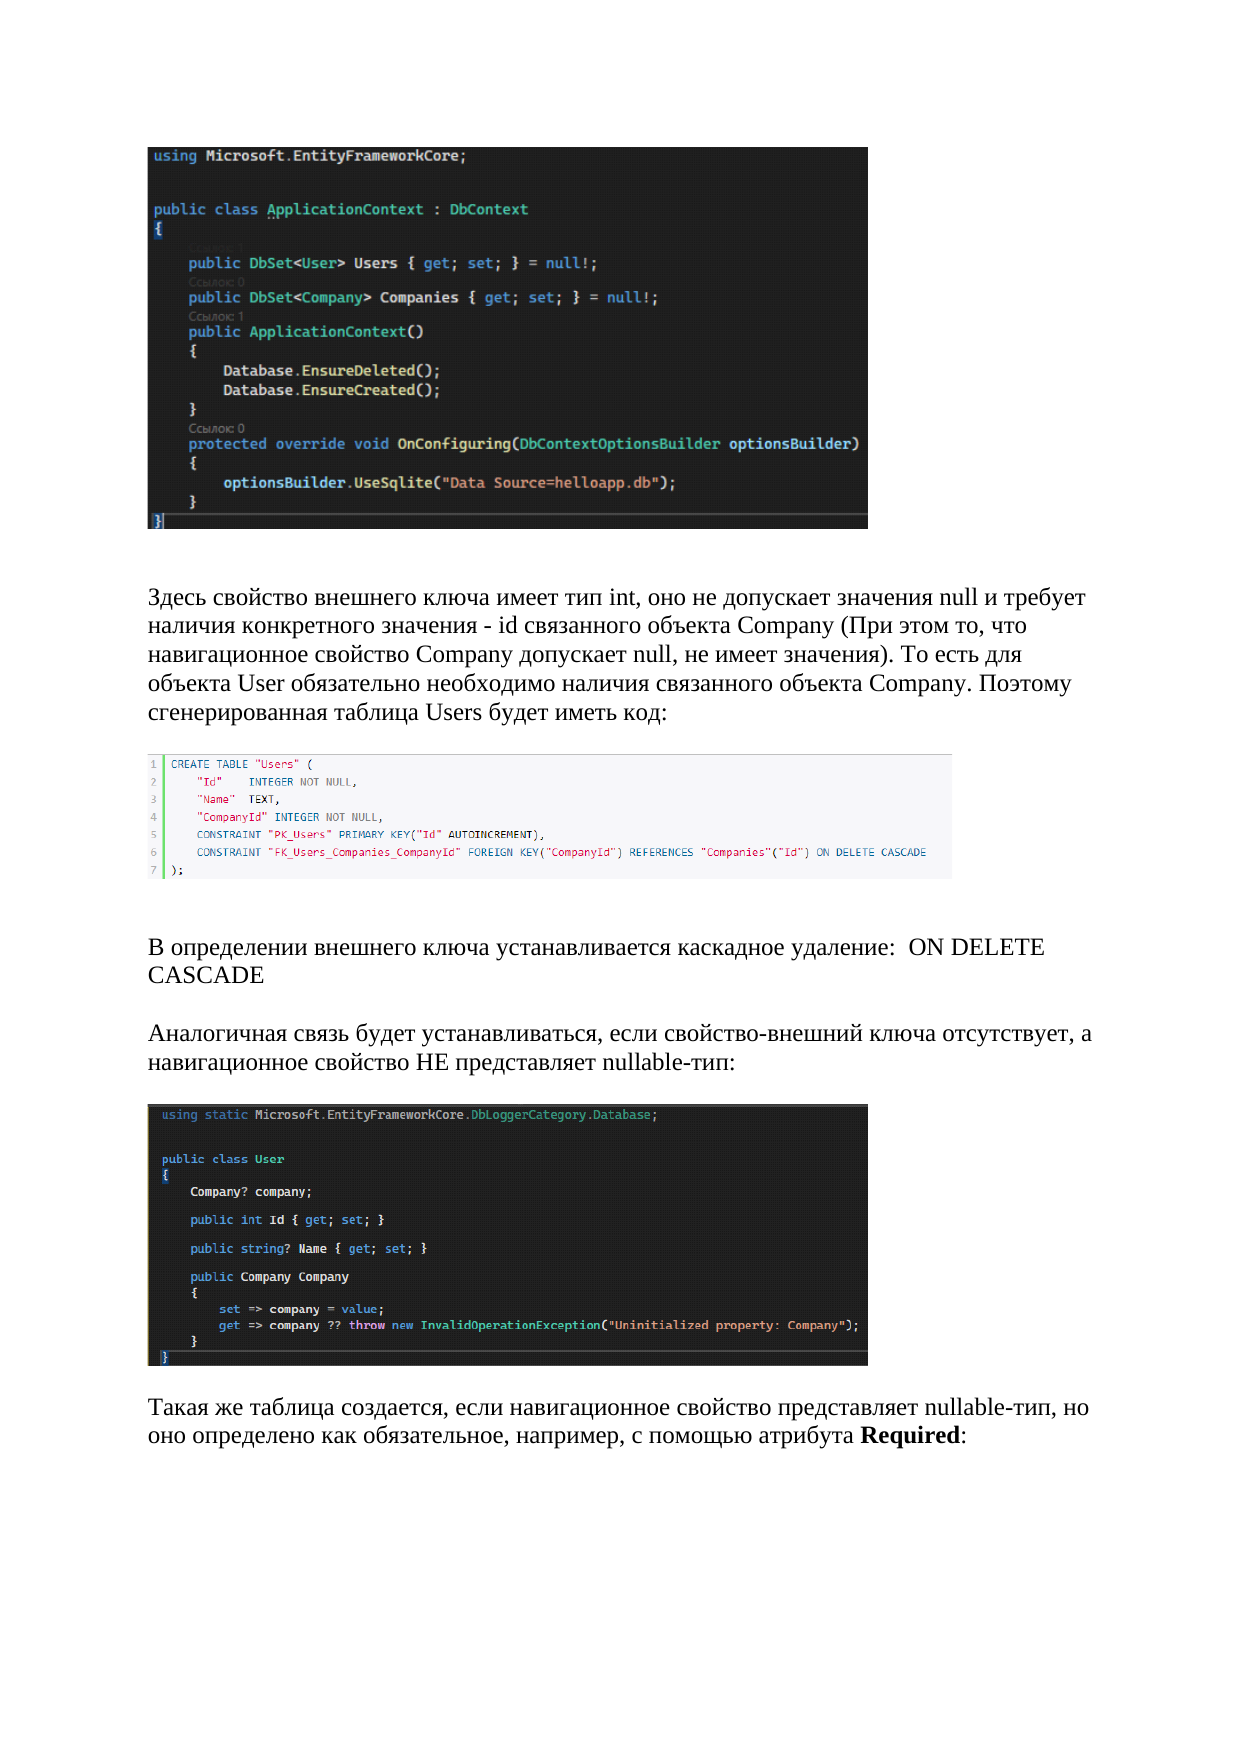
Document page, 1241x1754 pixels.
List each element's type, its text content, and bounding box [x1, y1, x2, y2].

text Такая же таблица создается, если навигационное свойство представляет nullable-тип, но оно определено как обязательное, например, с помощью атрибута Required: [148, 1392, 1093, 1449]
picture [147, 1104, 868, 1366]
text В определении внешнего ключа устанавливается каскадное удаление: ON DELETE CASCADE [148, 932, 1093, 989]
picture [147, 147, 868, 529]
text Здесь свойство внешнего ключа имеет тип int, оно не допускает значения null и требует наличия конкретного значения - id связанного объекта Company (При этом то, что навигационное свойство Company допускает null, не имеет значения). То есть для объекта User обязательно необходимо наличия связанного объекта Company. Поэтому сгенерированная таблица Users будет иметь код: [148, 582, 1093, 725]
text Аналогичная связь будет устанавливаться, если свойство-внешний ключа отсутствует, а навигационное свойство НЕ представляет nullable-тип: [148, 1018, 1093, 1076]
picture [147, 754, 953, 879]
